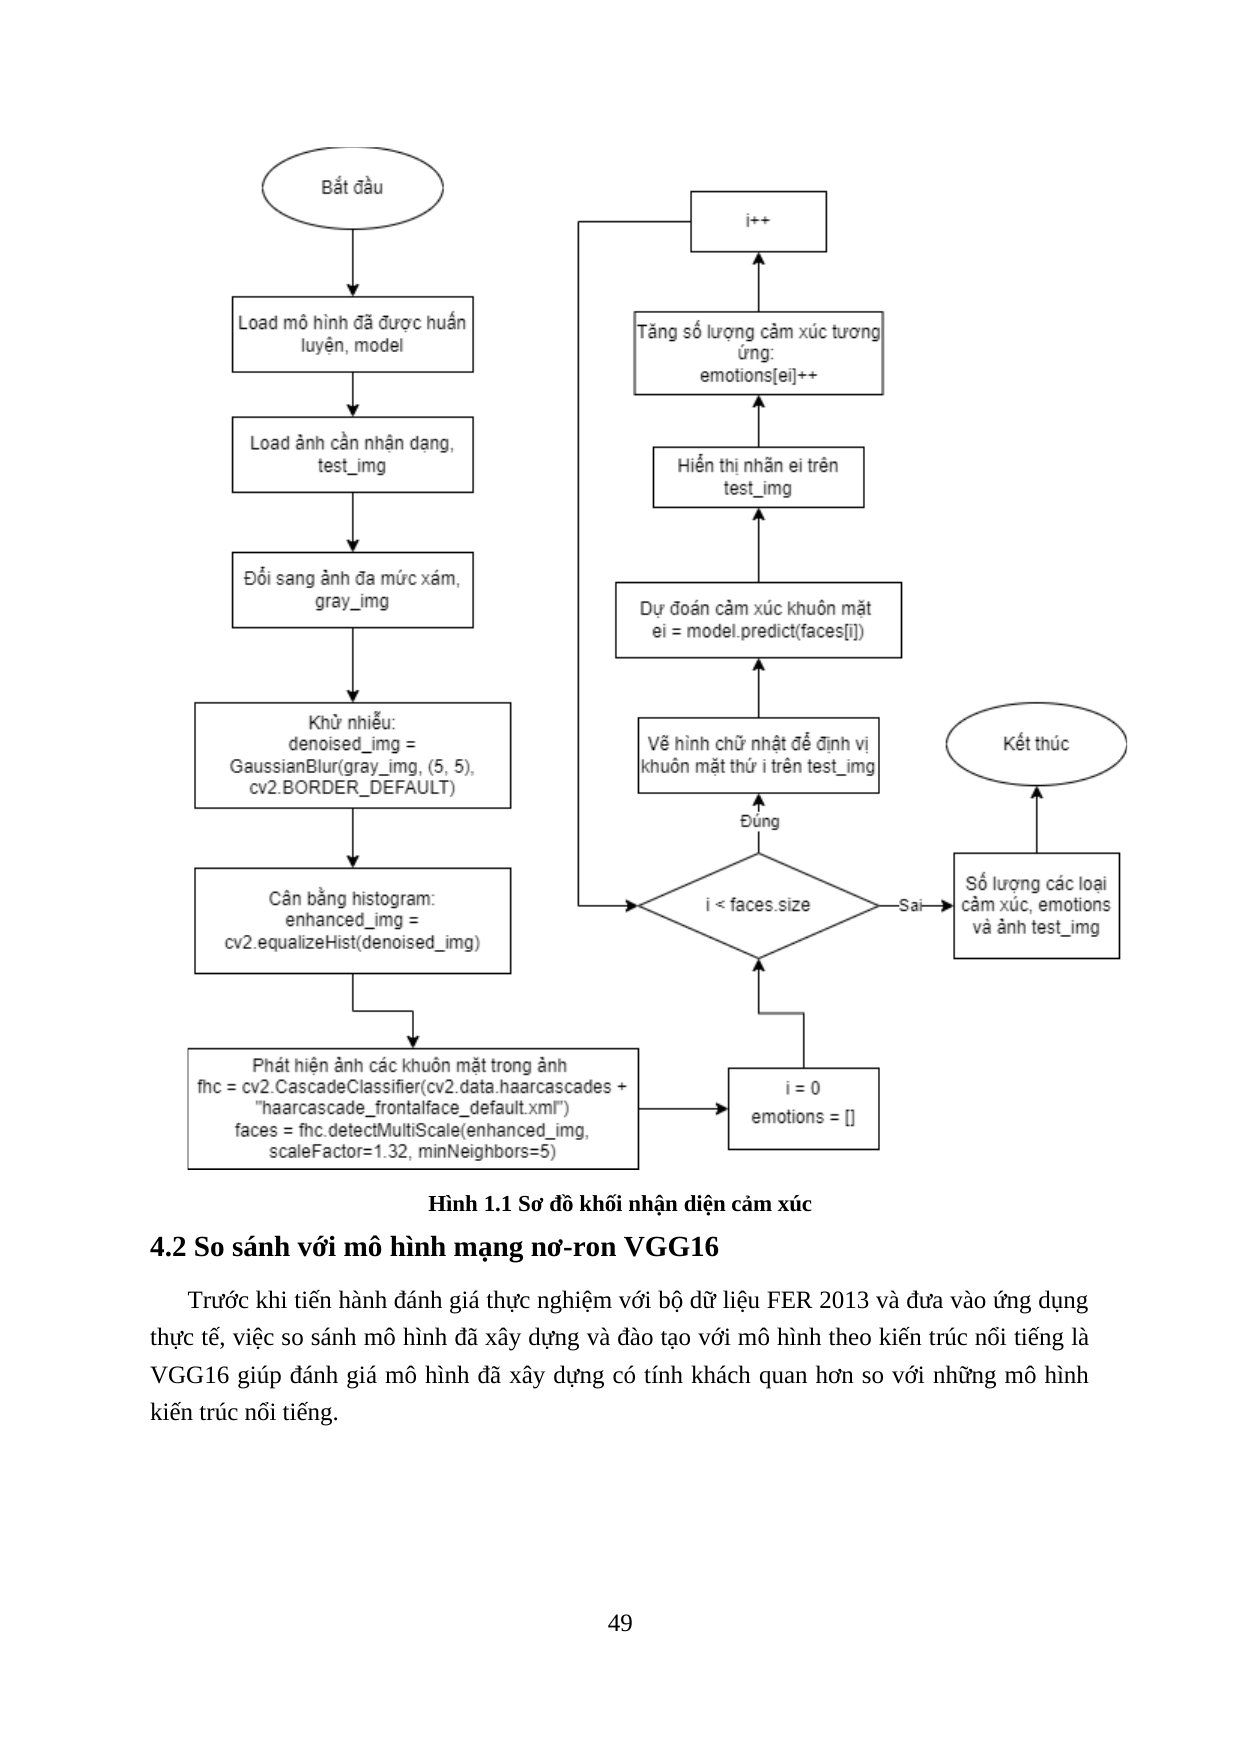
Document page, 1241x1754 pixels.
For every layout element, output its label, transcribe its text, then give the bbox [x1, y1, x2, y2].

text 4.2 So sánh với mô hình mạng nơ-ron VGG16 [150, 1229, 1090, 1263]
text Trước khi tiến hành đánh giá thực nghiệm với bộ dữ liệu FER 2013 và đưa vào ứng dụng thực tế, việc so sánh mô hình đã xây dựng và đào tạo với mô hình theo kiến trúc nổi tiếng là VGG16 giúp đánh giá mô hình đã xây dựng có tính khách quan hơn so với những mô hình kiến trúc nổi tiếng. [150, 1285, 1090, 1426]
picture [187, 147, 1128, 1170]
